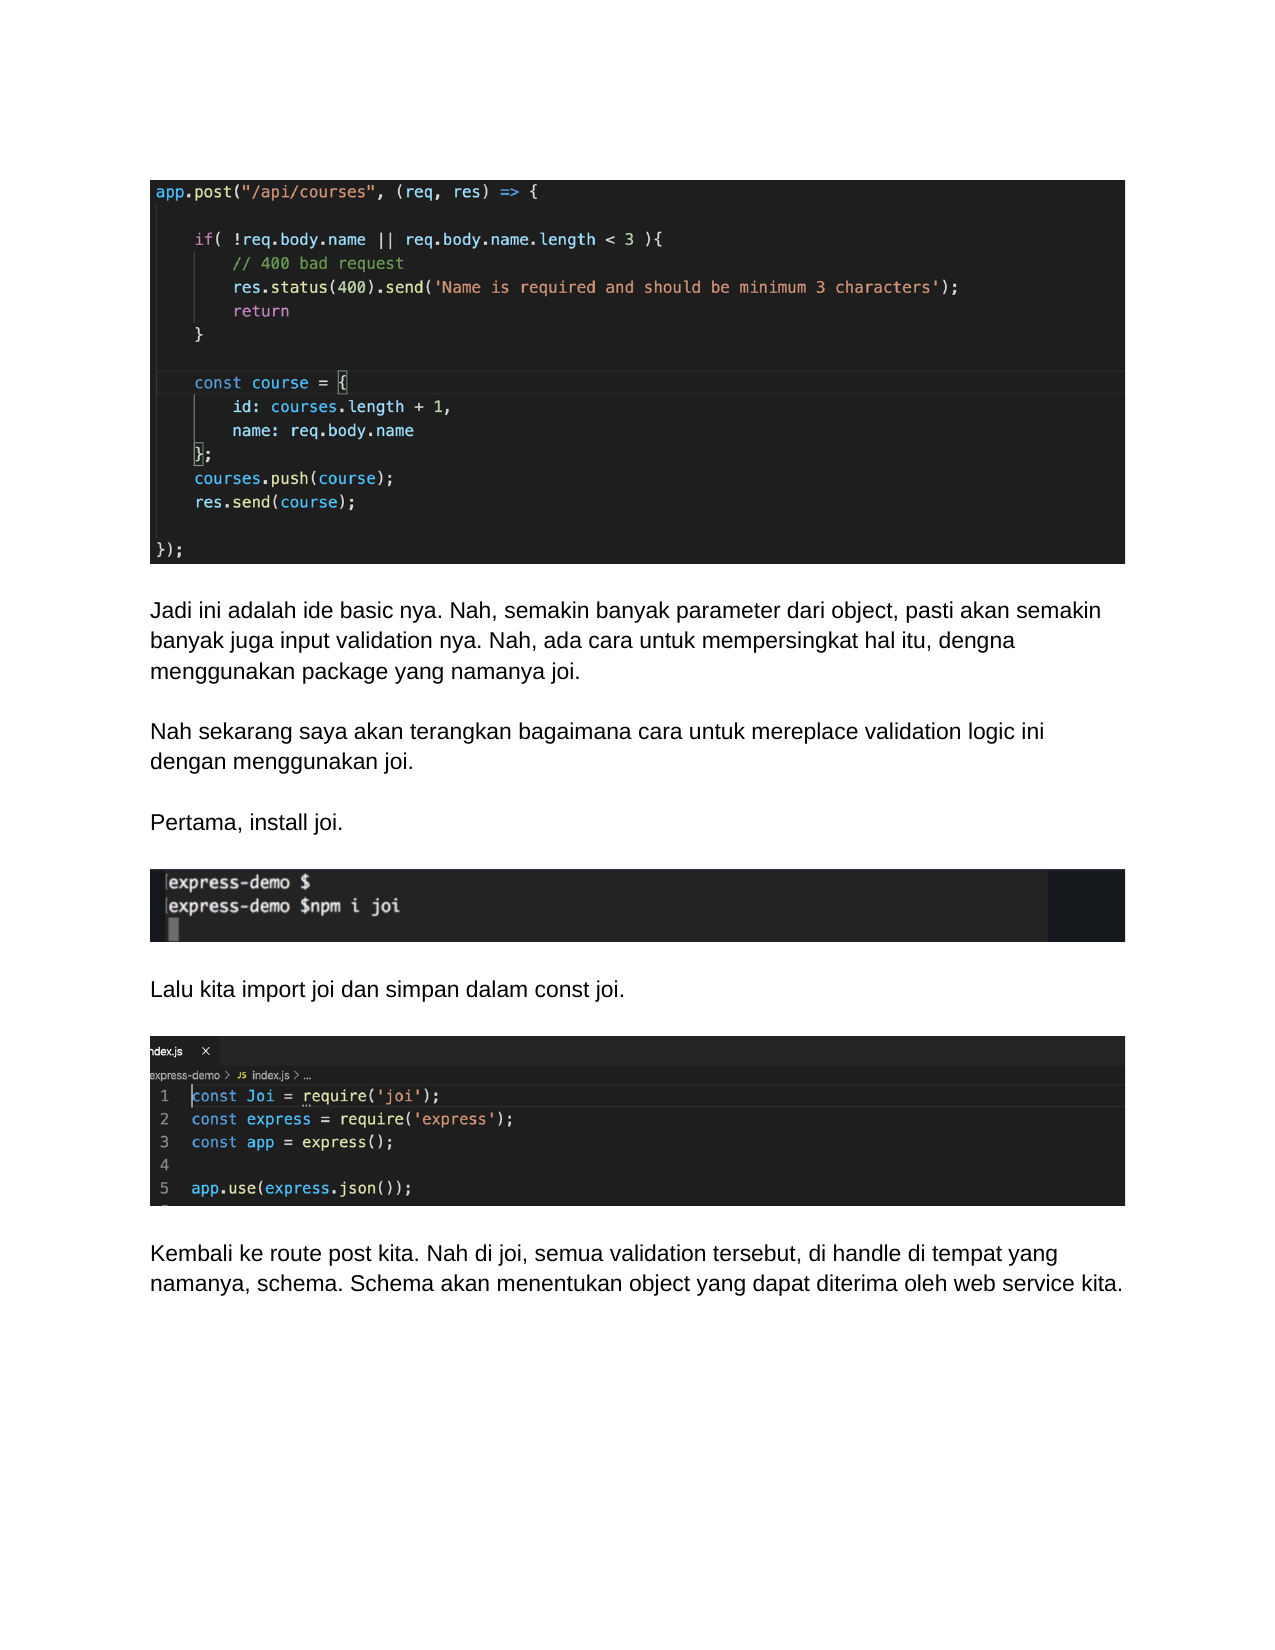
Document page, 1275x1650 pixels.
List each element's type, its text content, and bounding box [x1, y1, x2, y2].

text Kembali ke route post kita. Nah di joi, semua validation tersebut, di handle di tempat yang namanya, schema. Schema akan menentukan object yang dapat diterima oleh web service kita. [150, 1240, 1125, 1297]
picture [150, 180, 1125, 564]
text Jadi ini adalah ide basic nya. Nah, semakin banyak parameter dari object, pasti akan semakin banyak juga input validation nya. Nah, ada cara untuk mempersingkat hal itu, dengna menggunakan package yang namanya joi. [150, 597, 1125, 684]
picture [150, 1036, 1125, 1206]
text Pertama, install joi. [150, 809, 1125, 835]
text Lalu kita import joi dan simpan dalam const joi. [150, 976, 1125, 1002]
picture [150, 869, 1125, 942]
text Nah sekarang saya akan terangkan bagaimana cara untuk mereplace validation logic ini dengan menggunakan joi. [150, 718, 1125, 774]
